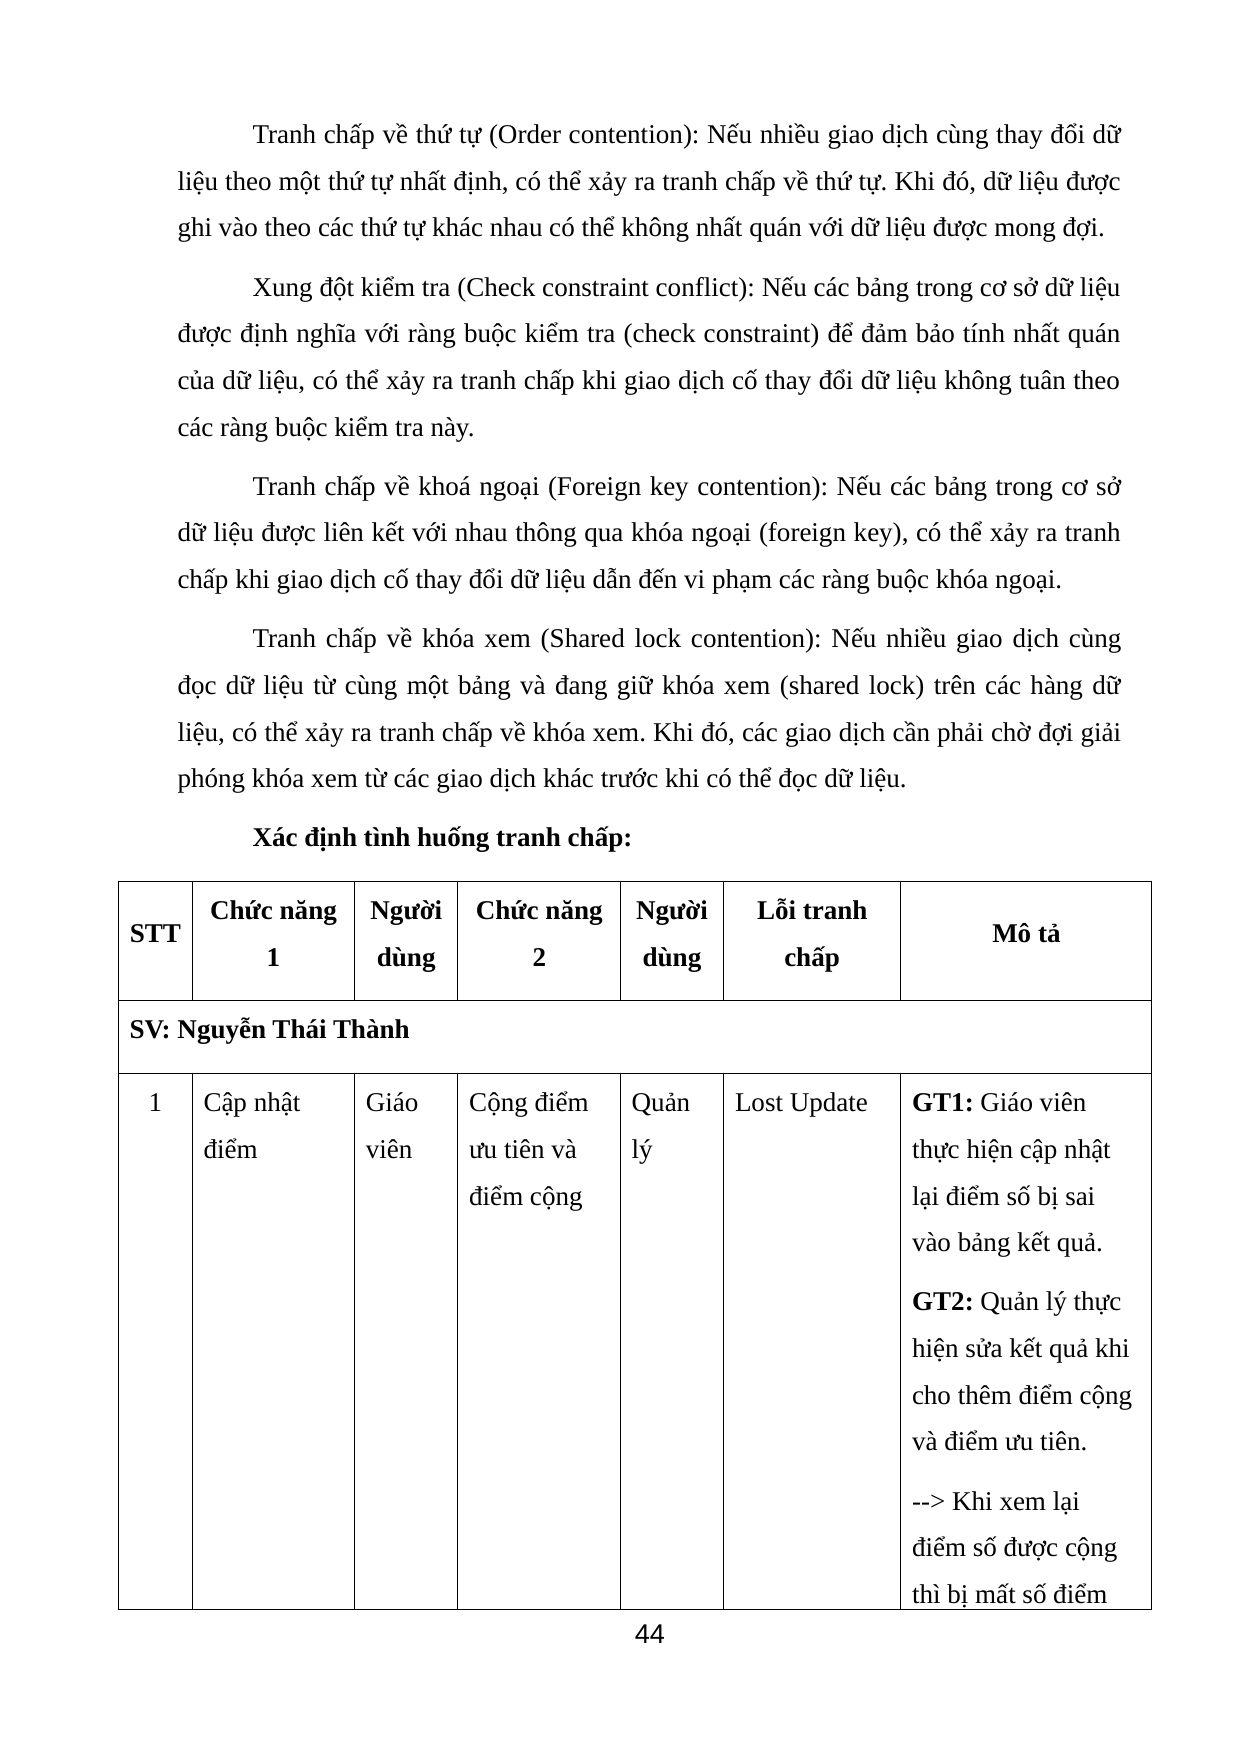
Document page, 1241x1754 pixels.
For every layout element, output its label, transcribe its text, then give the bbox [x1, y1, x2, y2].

table_header Người dùng [621, 882, 723, 1000]
table_cell 1 [119, 1074, 192, 1609]
text Xác định tình huống tranh chấp: [177, 821, 1122, 853]
table_header Người dùng [355, 882, 457, 1000]
table_header Chức năng 1 [193, 882, 354, 1000]
table_header Lỗi tranh chấp [724, 882, 900, 1000]
text Tranh chấp về thứ tự (Order contention): Nếu nhiều giao dịch cùng thay đổi dữ liệu theo một thứ tự nhất định, có thể xảy ra tranh chấp về thứ tự. Khi đó, dữ liệu được ghi vào theo các thứ tự khác nhau có thể không nhất quán với dữ liệu được mong đợi. [177, 118, 1122, 243]
table_cell Lost Update [724, 1074, 900, 1609]
text Tranh chấp về khoá ngoại (Foreign key contention): Nếu các bảng trong cơ sở dữ liệu được liên kết với nhau thông qua khóa ngoại (foreign key), có thể xảy ra tranh chấp khi giao dịch cố thay đổi dữ liệu dẫn đến vi phạm các ràng buộc khóa ngoại. [177, 470, 1122, 594]
table_cell Quản lý [621, 1074, 723, 1609]
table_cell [901, 1074, 1151, 1609]
table_header Chức năng 2 [458, 882, 620, 1000]
table_header STT [119, 882, 192, 1000]
table_header Mô tả [901, 882, 1151, 1000]
table_cell SV: Nguyễn Thái Thành [119, 1001, 1151, 1073]
table_cell Cập nhật điểm [193, 1074, 354, 1609]
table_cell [458, 1074, 620, 1609]
text Tranh chấp về khóa xem (Shared lock contention): Nếu nhiều giao dịch cùng đọc dữ liệu từ cùng một bảng và đang giữ khóa xem (shared lock) trên các hàng dữ liệu, có thể xảy ra tranh chấp về khóa xem. Khi đó, các giao dịch cần phải chờ đợi giải phóng khóa xem từ các giao dịch khác trước khi có thể đọc dữ liệu. [177, 622, 1122, 793]
table_cell Giáo viên [355, 1074, 457, 1609]
text Xung đột kiểm tra (Check constraint conflict): Nếu các bảng trong cơ sở dữ liệu được định nghĩa với ràng buộc kiểm tra (check constraint) để đảm bảo tính nhất quán của dữ liệu, có thể xảy ra tranh chấp khi giao dịch cố thay đổi dữ liệu không tuân theo các ràng buộc kiểm tra này. [177, 271, 1122, 442]
